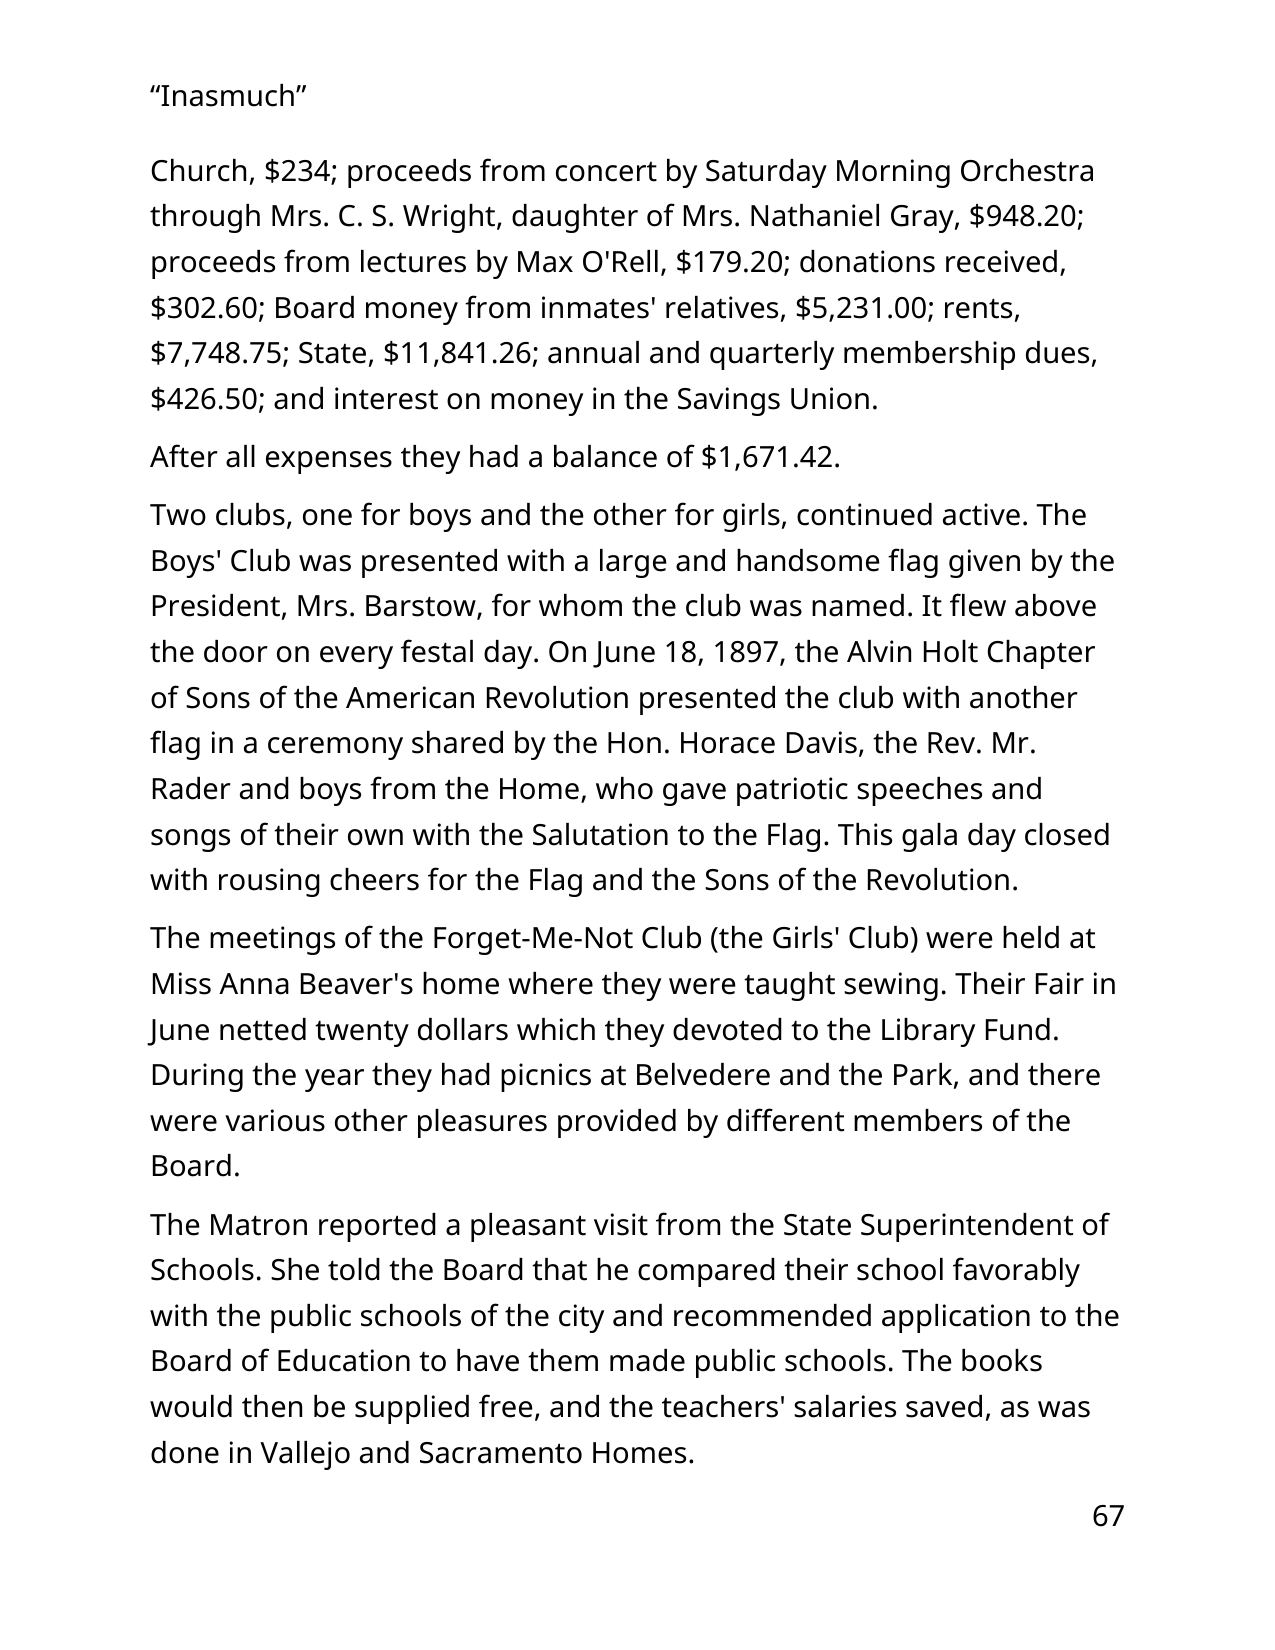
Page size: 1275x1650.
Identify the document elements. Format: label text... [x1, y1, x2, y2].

text Two clubs, one for boys and the other for girls, continued active. The Boys' Club was presented with a large and handsome flag given by the President, Mrs. Barstow, for whom the club was named. It flew above the door on every festal day. On June 18, 1897, the Alvin Holt Chapter of Sons of the American Revolution presented the club with another flag in a ceremony shared by the Hon. Horace Davis, the Rev. Mr. Rader and boys from the Home, who gave patriotic speeches and songs of their own with the Salutation to the Flag. This gala day closed with rousing cheers for the Flag and the Sons of the Revolution. [150, 494, 1125, 899]
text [150, 150, 1125, 418]
text The meetings of the Forget-Me-Not Club (the Girls' Club) were held at Miss Anna Beaver's home where they were taught sewing. Their Fair in June netted twenty dollars which they devoted to the Library Fund. During the year they had picnics at Belvedere and the Park, and there were various other pleasures provided by different members of the Board. [150, 917, 1125, 1185]
text The Matron reported a pleasant visit from the State Superintendent of Schools. She told the Board that he compared their school favorably with the public schools of the city and recommended application to the Board of Education to have them made public schools. The books would then be supplied free, and the teachers' salaries saved, as was done in Vallejo and Sacramento Homes. [150, 1204, 1125, 1472]
text After all expenses they had a balance of $1,671.42. [150, 436, 1125, 476]
